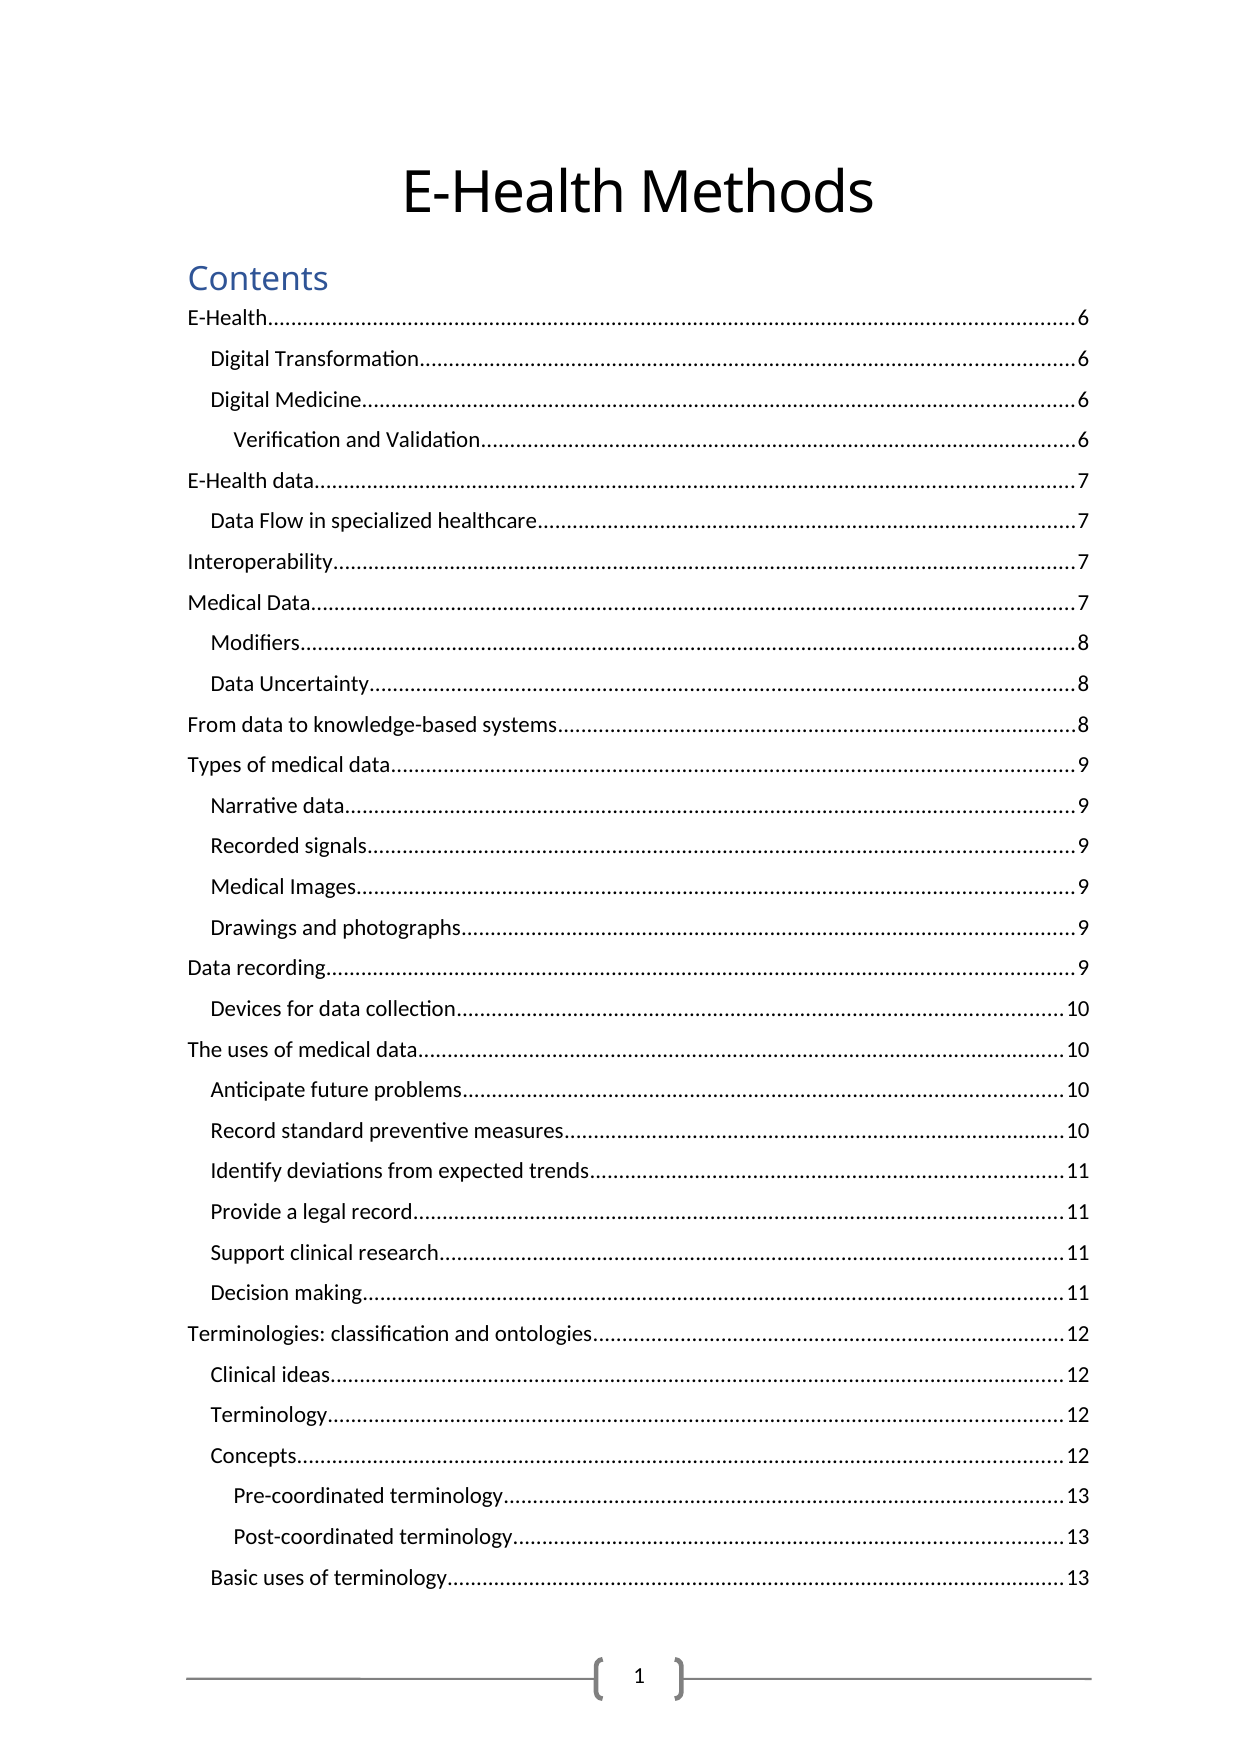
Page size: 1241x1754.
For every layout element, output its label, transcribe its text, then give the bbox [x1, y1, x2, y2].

title E-Health Methods [187, 150, 1090, 229]
